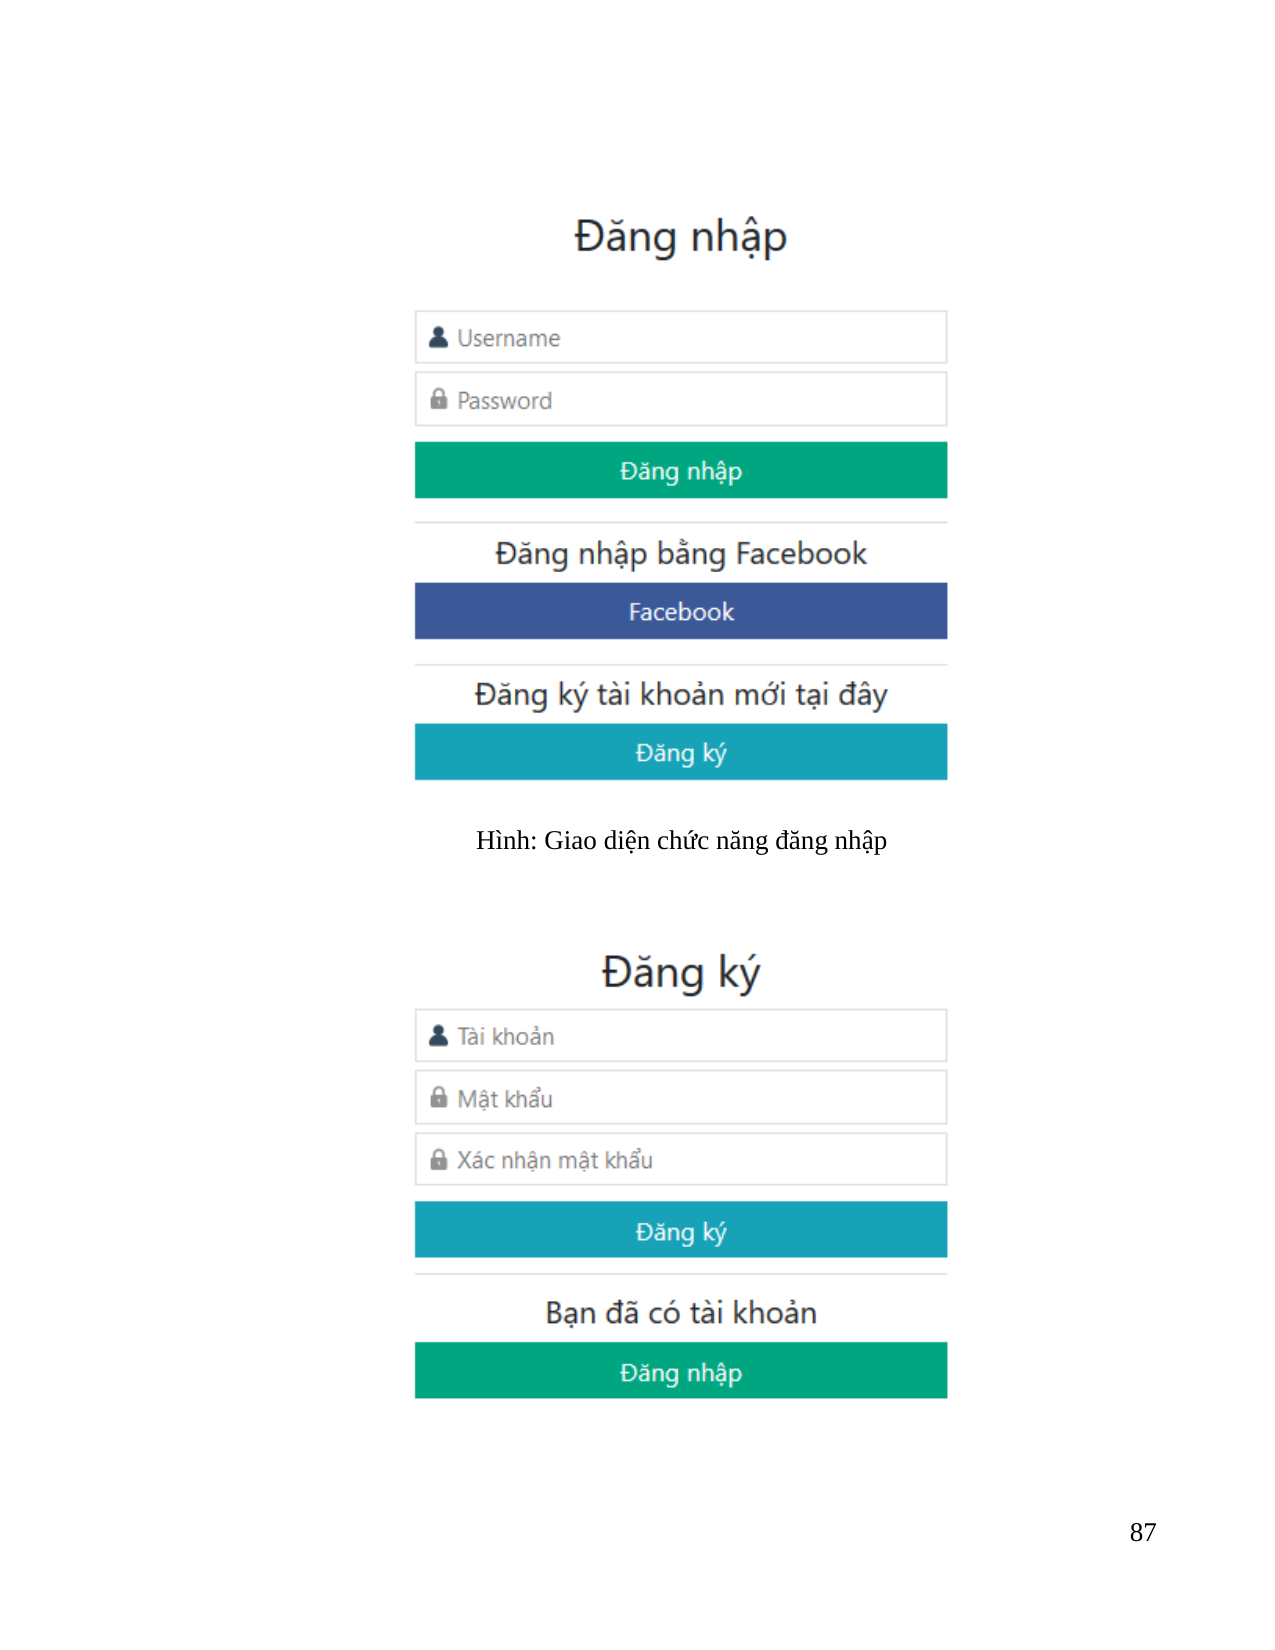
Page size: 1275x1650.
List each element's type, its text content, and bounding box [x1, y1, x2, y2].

subtitle Hình: Giao diện chức năng đăng nhập [207, 824, 1156, 855]
picture [384, 912, 979, 1430]
picture [384, 177, 979, 810]
